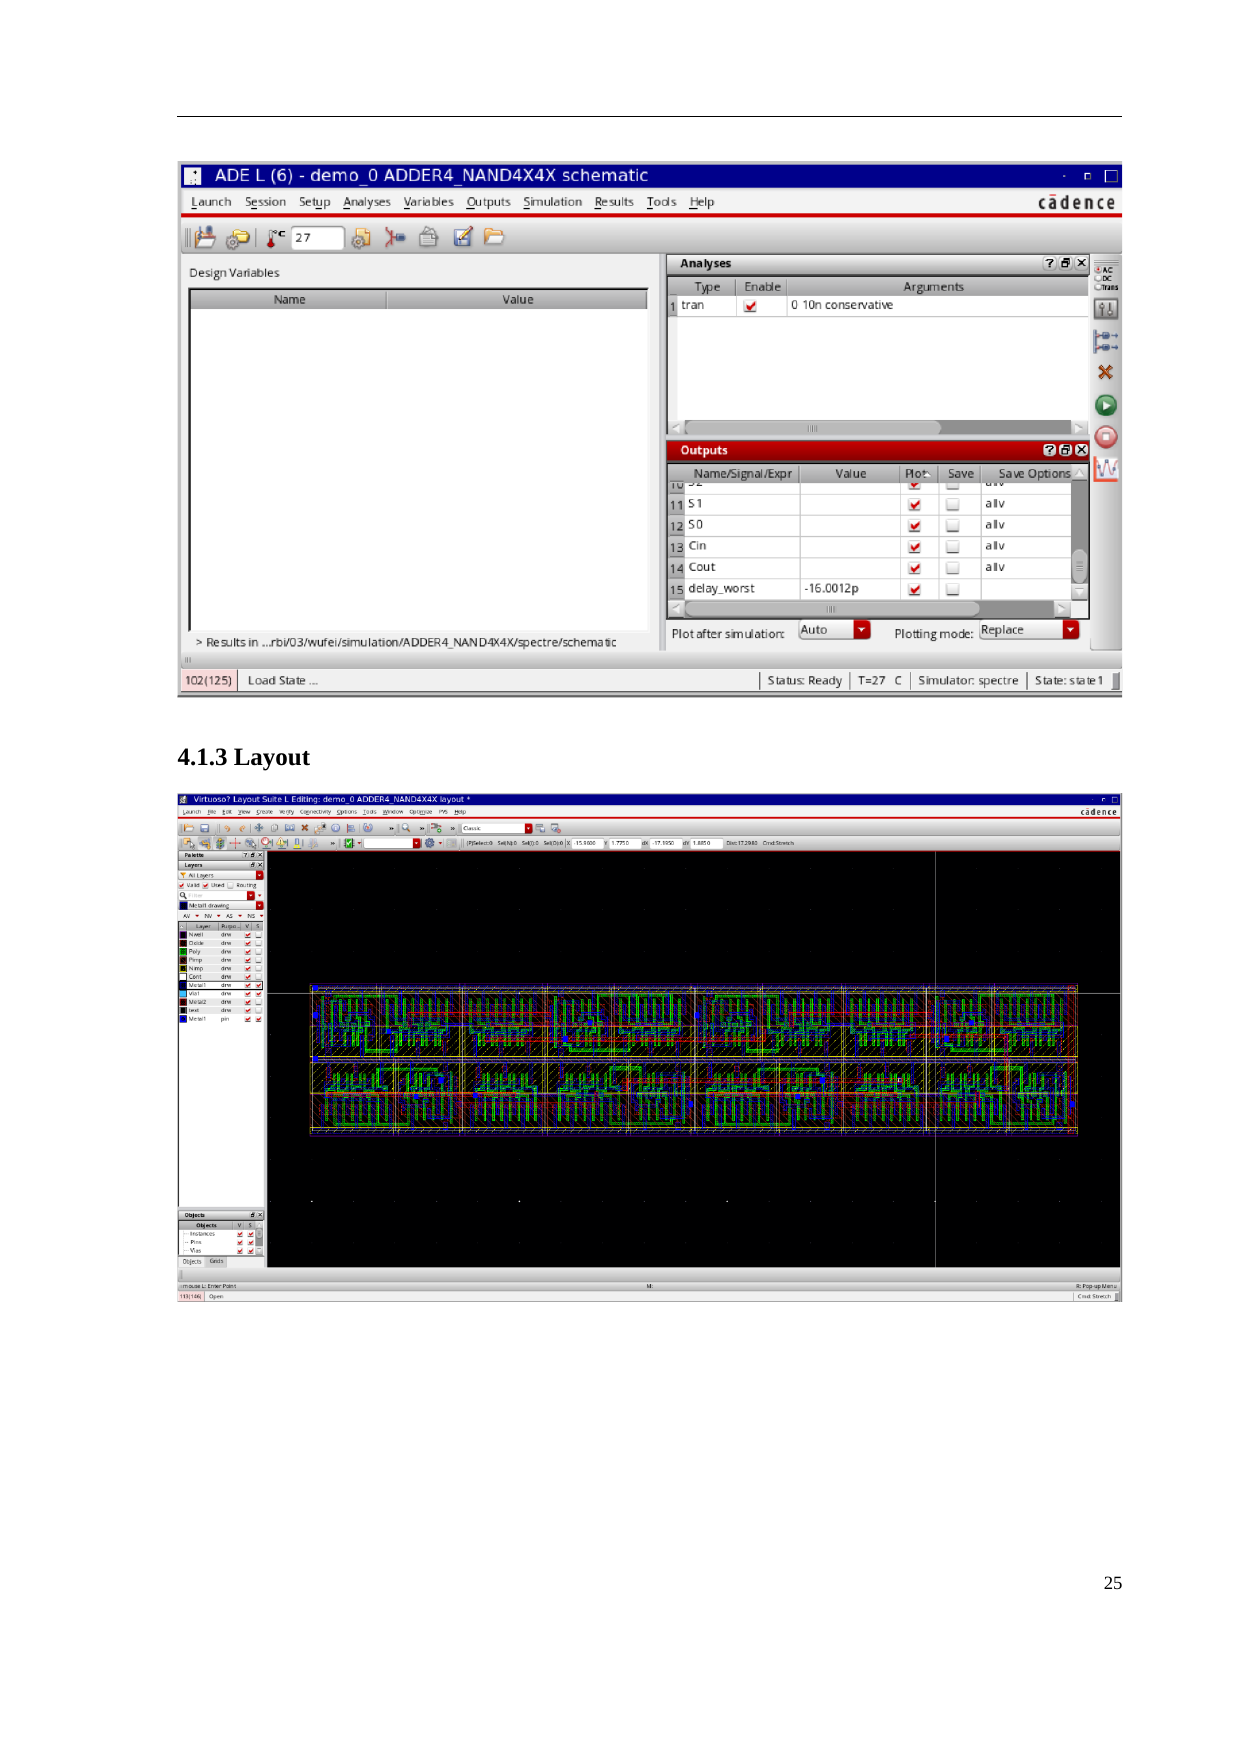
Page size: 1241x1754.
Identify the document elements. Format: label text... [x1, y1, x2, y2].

picture [177, 793, 1123, 1302]
subtitle Layout [177, 739, 1122, 773]
